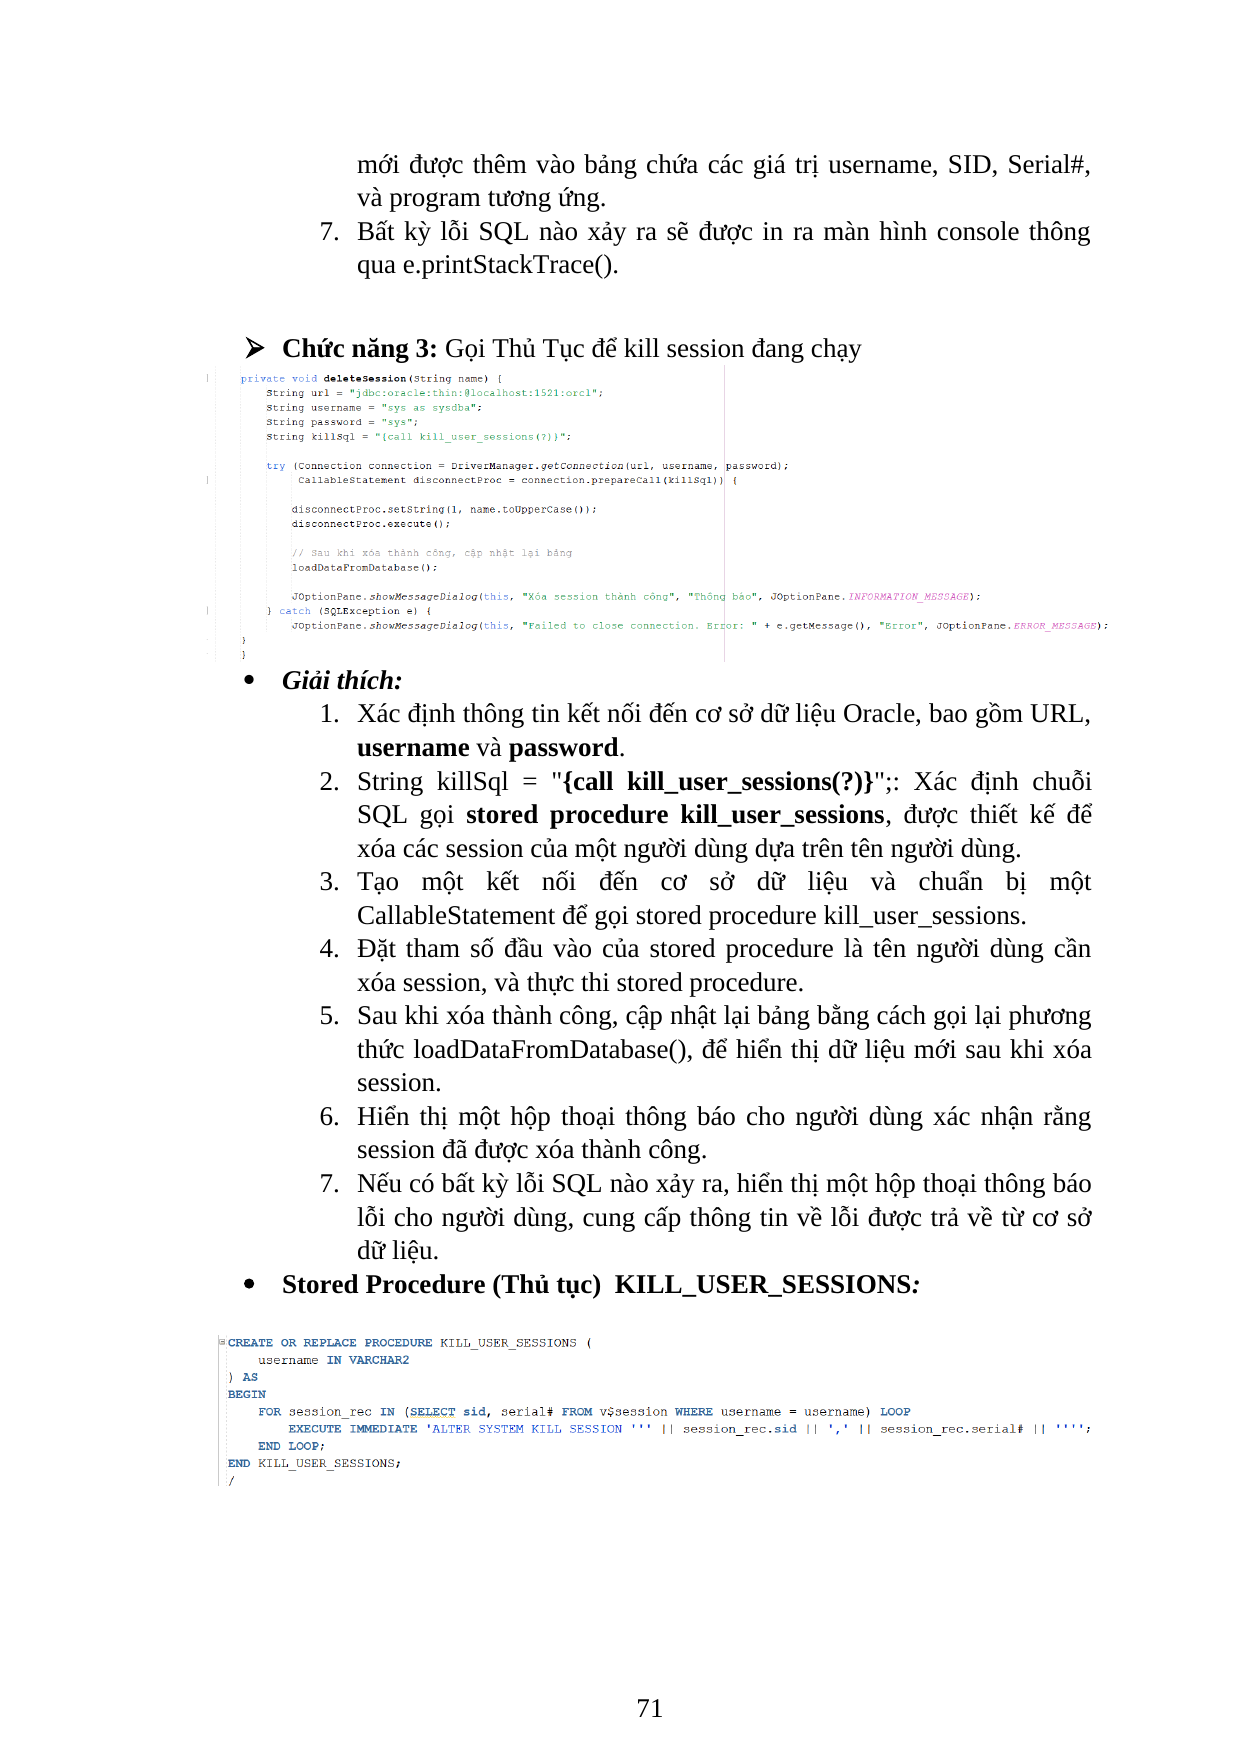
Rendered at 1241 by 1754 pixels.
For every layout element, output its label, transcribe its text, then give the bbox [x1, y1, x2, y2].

list Nếu có bất kỳ lỗi SQL nào xảy ra, hiển thị một hộp thoại thông báo lỗi cho người dùng, cung cấp thông tin về lỗi được trả về từ cơ sở dữ liệu. [319, 1167, 1092, 1265]
list Hiển thị một hộp thoại thông báo cho người dùng xác nhận rằng session đã được xóa thành công. [319, 1100, 1092, 1165]
list Stored Procedure (Thủ tục) KILL_USER_SESSIONS: [244, 1268, 1092, 1299]
list Giải thích: [244, 664, 1092, 695]
list Bất kỳ lỗi SQL nào xảy ra sẽ được in ra màn hình console thông qua e.printStackTrace(). [319, 215, 1092, 279]
picture [206, 1335, 1137, 1486]
list Tạo một kết nối đến cơ sở dữ liệu và chuẩn bị một CallableStatement để gọi stored procedure kill_user_sessions. [319, 865, 1092, 930]
list Xác định thông tin kết nối đến cơ sở dữ liệu Oracle, bao gồm URL, username và password. [319, 697, 1092, 762]
list Đặt tham số đầu vào của stored procedure là tên người dùng cần xóa session, và thực thi stored procedure. [319, 932, 1092, 997]
list String killSql = "{call kill_user_sessions(?)}";: Xác định chuỗi SQL gọi stored procedure kill_user_sessions, được thiết kế để xóa các session của một người dùng dựa trên tên người dùng. [319, 764, 1092, 863]
list Sau khi xóa thành công, cập nhật lại bảng bằng cách gọi lại phương thức loadDataFromDatabase(), để hiển thị dữ liệu mới sau khi xóa session. [319, 999, 1092, 1098]
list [319, 148, 1092, 212]
picture [206, 365, 1136, 662]
list Chức năng 3: Gọi Thủ Tục để kill session đang chạy [244, 332, 1092, 363]
